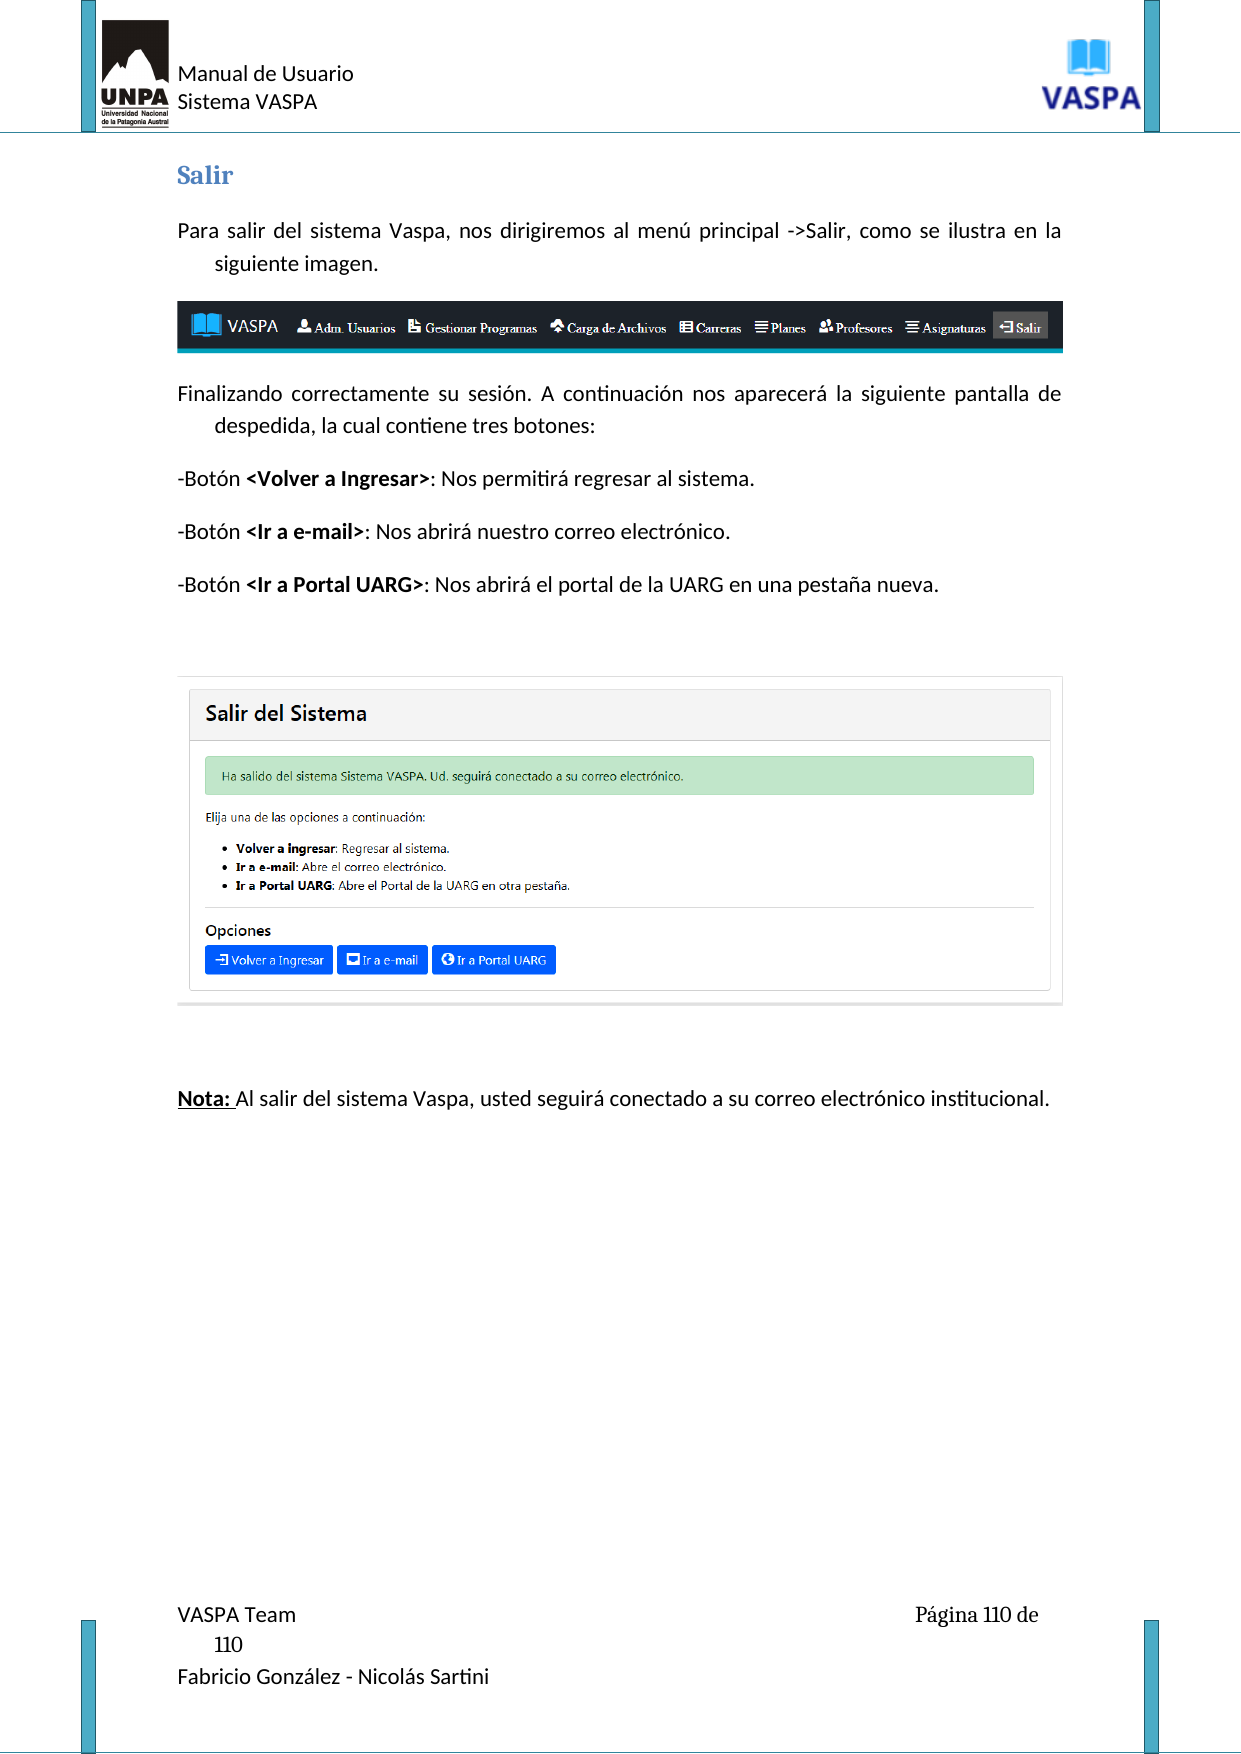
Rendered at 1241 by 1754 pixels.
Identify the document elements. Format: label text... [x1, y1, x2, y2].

text -Botón <Volver a Ingresar>: Nos permitirá regresar al sistema. [177, 464, 1063, 492]
text -Botón <Ir a e-mail>: Nos abrirá nuestro correo electrónico. [177, 517, 1063, 545]
picture [100, 18, 170, 129]
text Finalizando correctamente su sesión. A continuación nos aparecerá la siguiente pantalla de despedida, la cual contiene tres botones: [177, 379, 1063, 439]
text -Botón <Ir a Portal UARG>: Nos abrirá el portal de la UARG en una pestaña nueva. [177, 570, 1063, 598]
text Para salir del sistema Vaspa, nos dirigiremos al menú principal ->Salir, como se ilustra en la siguiente imagen. [177, 216, 1063, 277]
picture [1036, 19, 1146, 129]
text Salir [177, 160, 1063, 191]
picture [177, 676, 1063, 1006]
text Nota: Al salir del sistema Vaspa, usted seguirá conectado a su correo electrónico institucional. [177, 1084, 1063, 1112]
picture [177, 301, 1063, 354]
